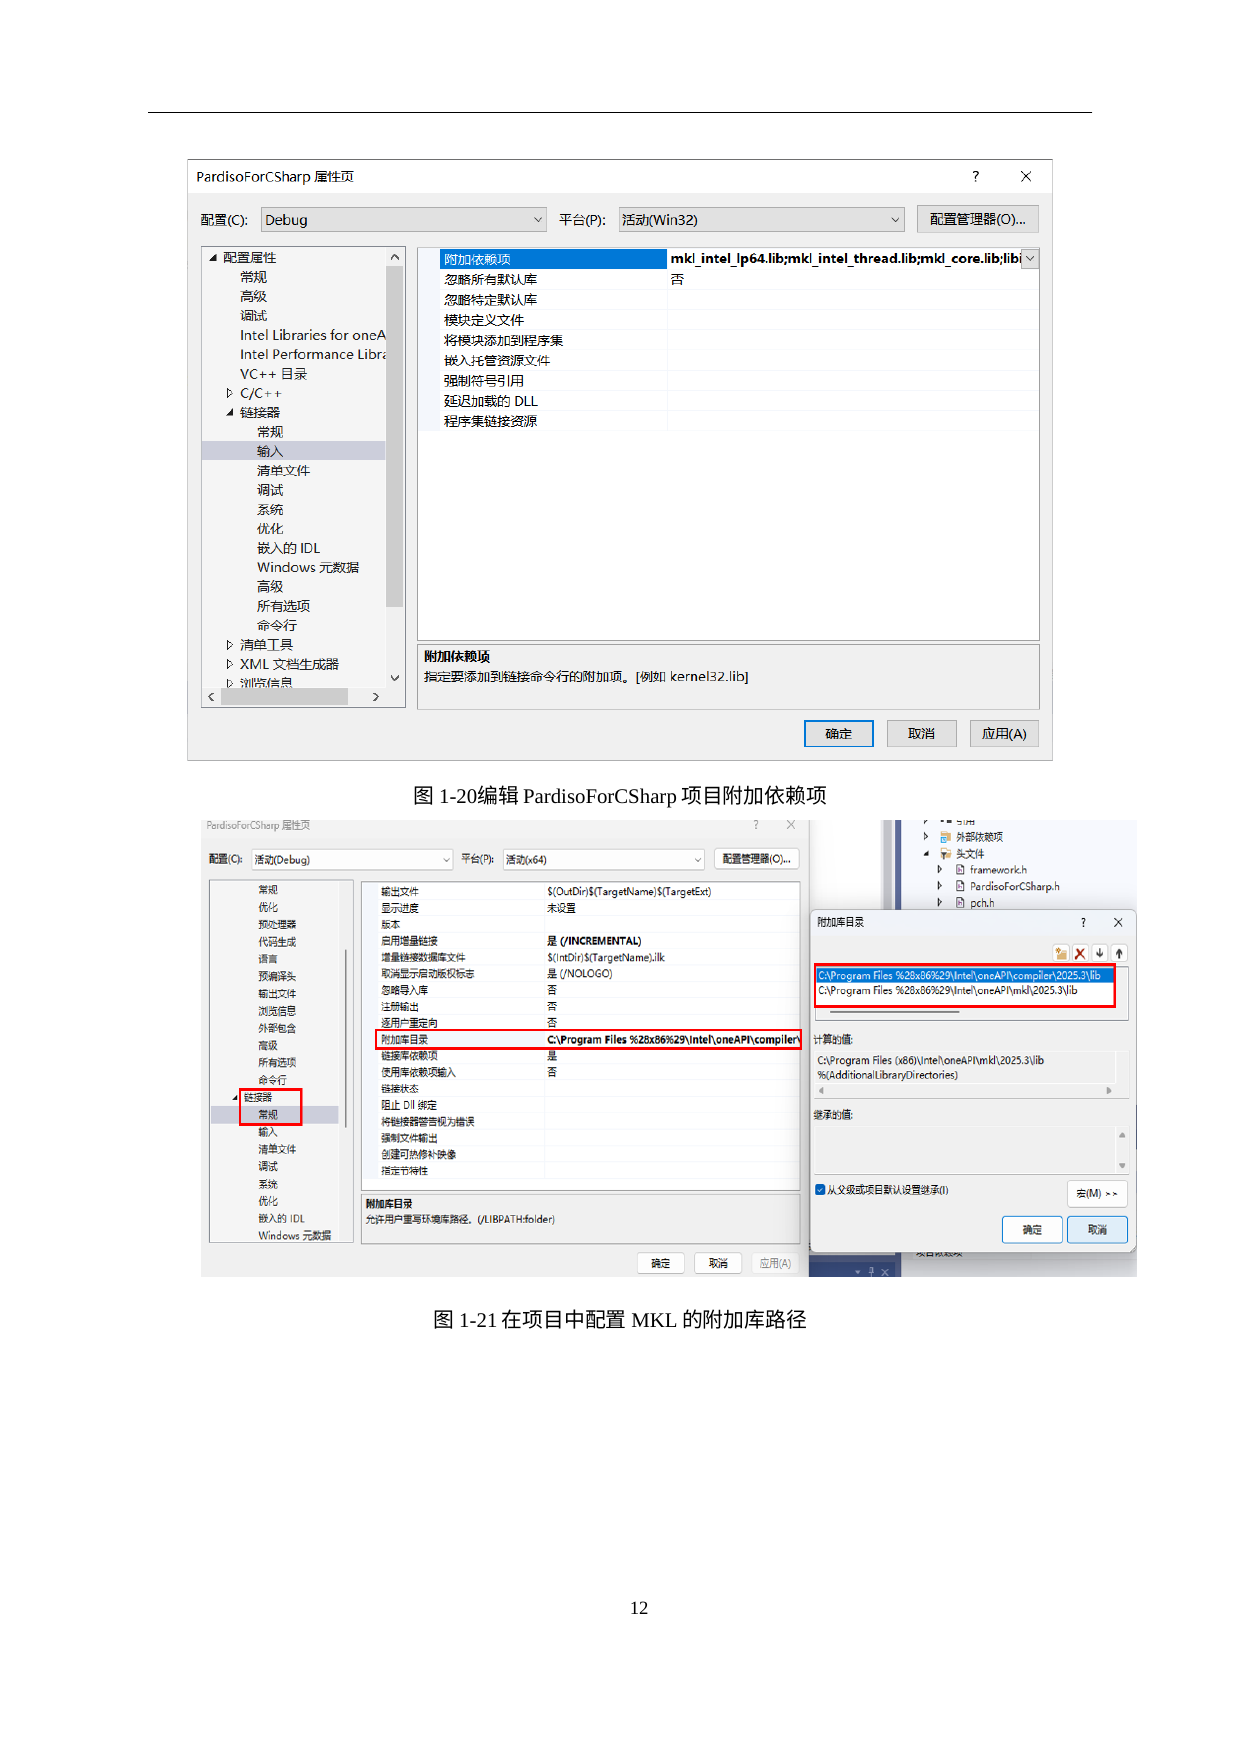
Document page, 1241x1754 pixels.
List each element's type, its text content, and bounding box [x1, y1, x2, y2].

text 图 1-20编辑PardisoForCSharp项目附加依赖项 [148, 778, 1092, 812]
picture [197, 819, 1143, 1284]
picture [187, 159, 1053, 761]
text 图 1-21在项目中配置 MKL 的附加库路径 [148, 1302, 1092, 1336]
